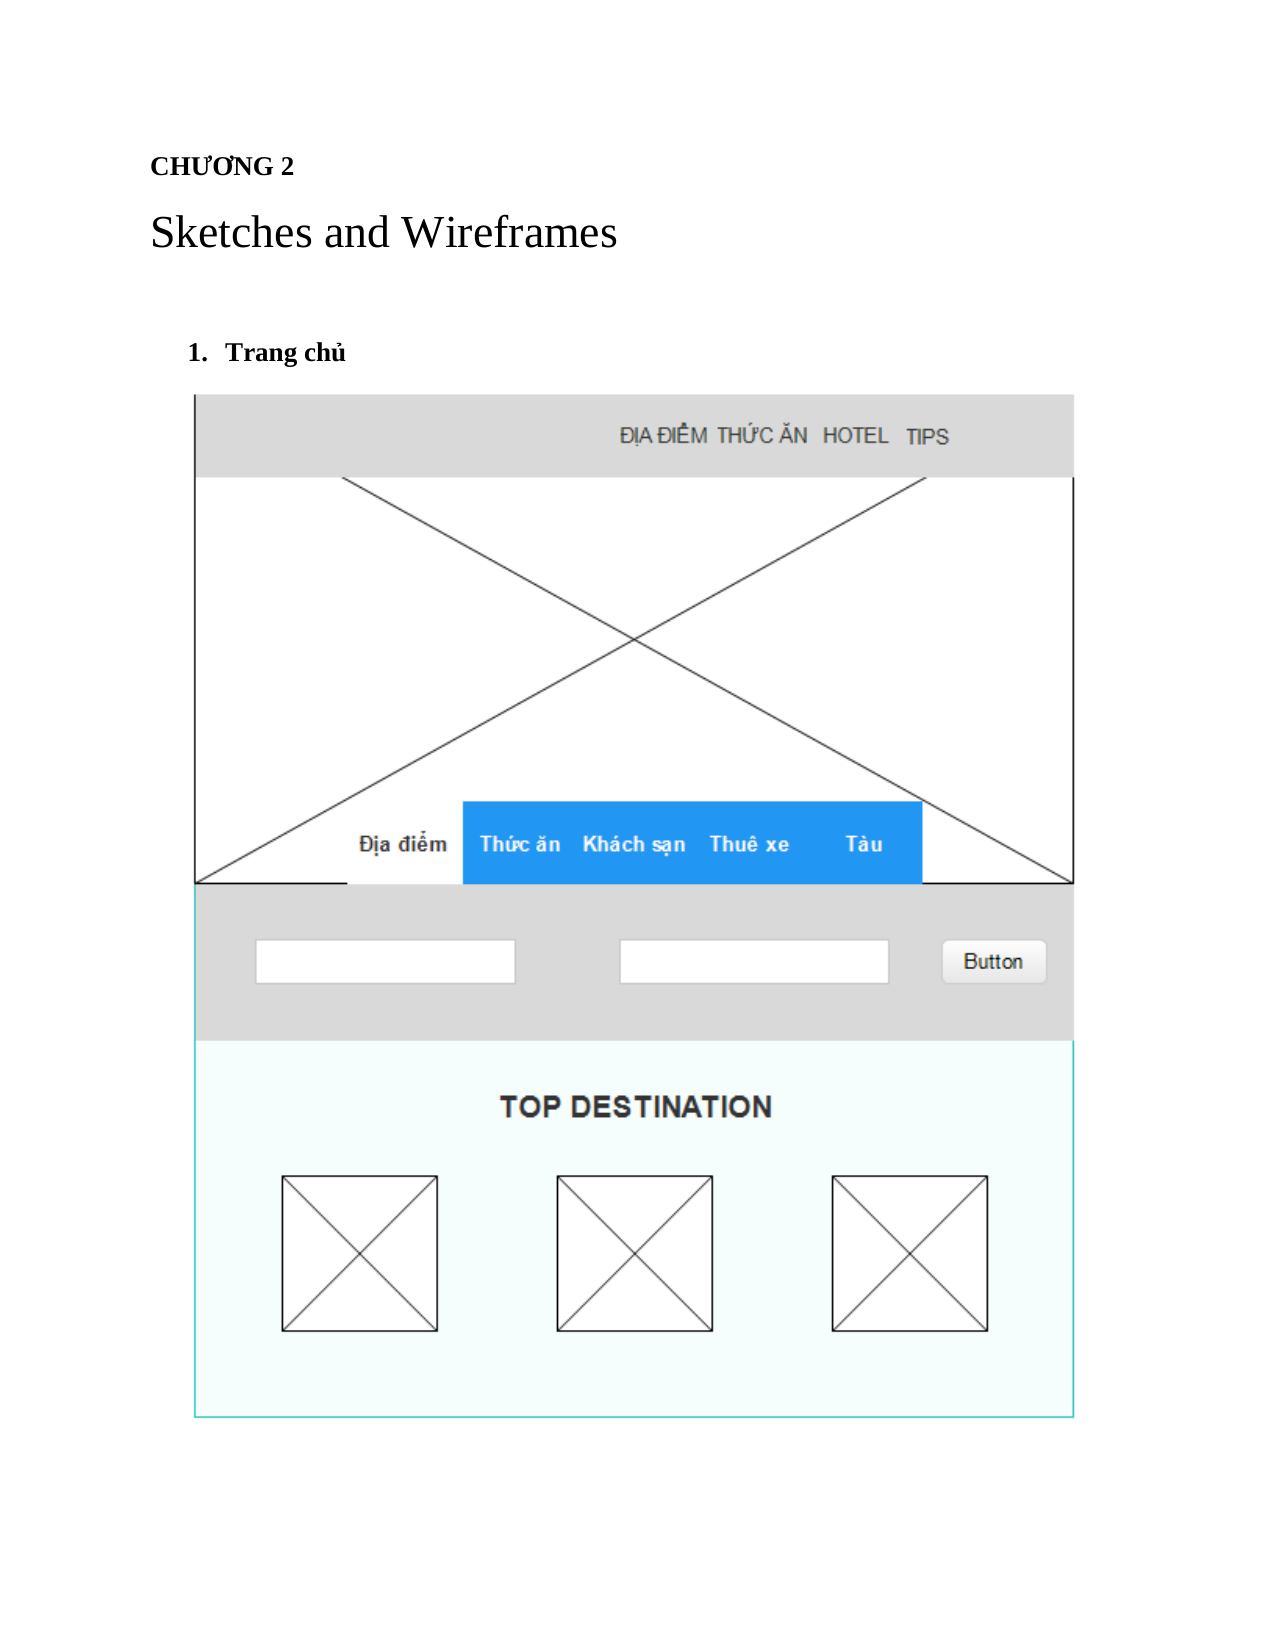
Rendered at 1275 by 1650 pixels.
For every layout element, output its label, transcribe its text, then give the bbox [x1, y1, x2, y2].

list Trang chủ [187, 336, 1125, 368]
picture [185, 390, 1090, 1426]
text CHƯƠNG 2 [150, 150, 1125, 181]
text Sketches and Wireframes [150, 204, 1125, 257]
